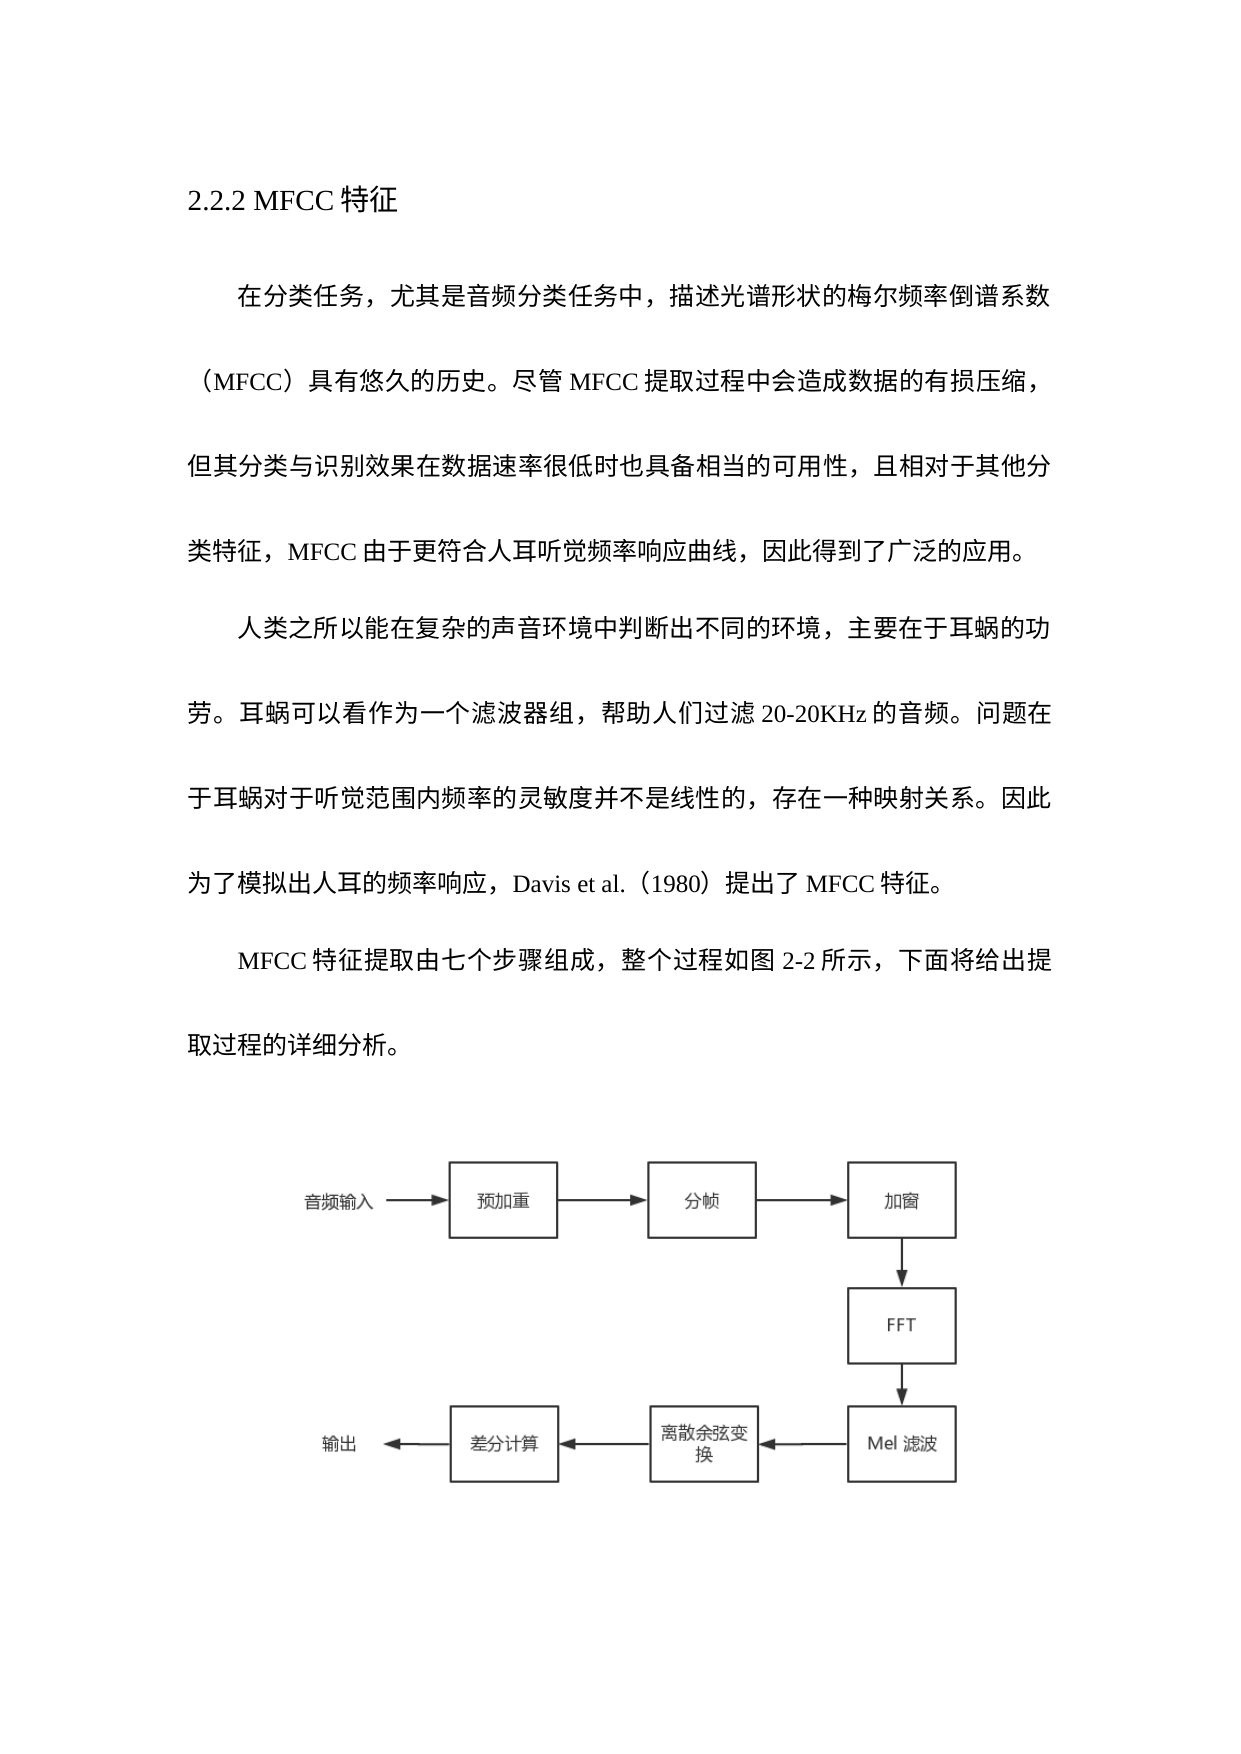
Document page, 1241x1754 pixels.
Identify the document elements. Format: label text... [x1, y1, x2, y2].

subtitle 2.2.2 MFCC特征 [187, 164, 1053, 232]
text MFCC特征提取由七个步骤组成，整个过程如图2-2所示，下面将给出提取过程的详细分析。 [187, 924, 1053, 1077]
text 人类之所以能在复杂的声音环境中判断出不同的环境，主要在于耳蜗的功劳。耳蜗可以看作为一个滤波器组，帮助人们过滤20-20KHz的音频。问题在于耳蜗对于听觉范围内频率的灵敏度并不是线性的，存在一种映射关系。因此为了模拟出人耳的频率响应，Davis et al.（1980）提出了MFCC特征。 [187, 593, 1053, 915]
text 在分类任务，尤其是音频分类任务中，描述光谱形状的梅尔频率倒谱系数（MFCC）具有悠久的历史。尽管MFCC提取过程中会造成数据的有损压缩，但其分类与识别效果在数据速率很低时也具备相当的可用性，且相对于其他分类特征，MFCC由于更符合人耳听觉频率响应曲线，因此得到了广泛的应用。 [187, 261, 1053, 584]
picture [251, 1111, 989, 1515]
